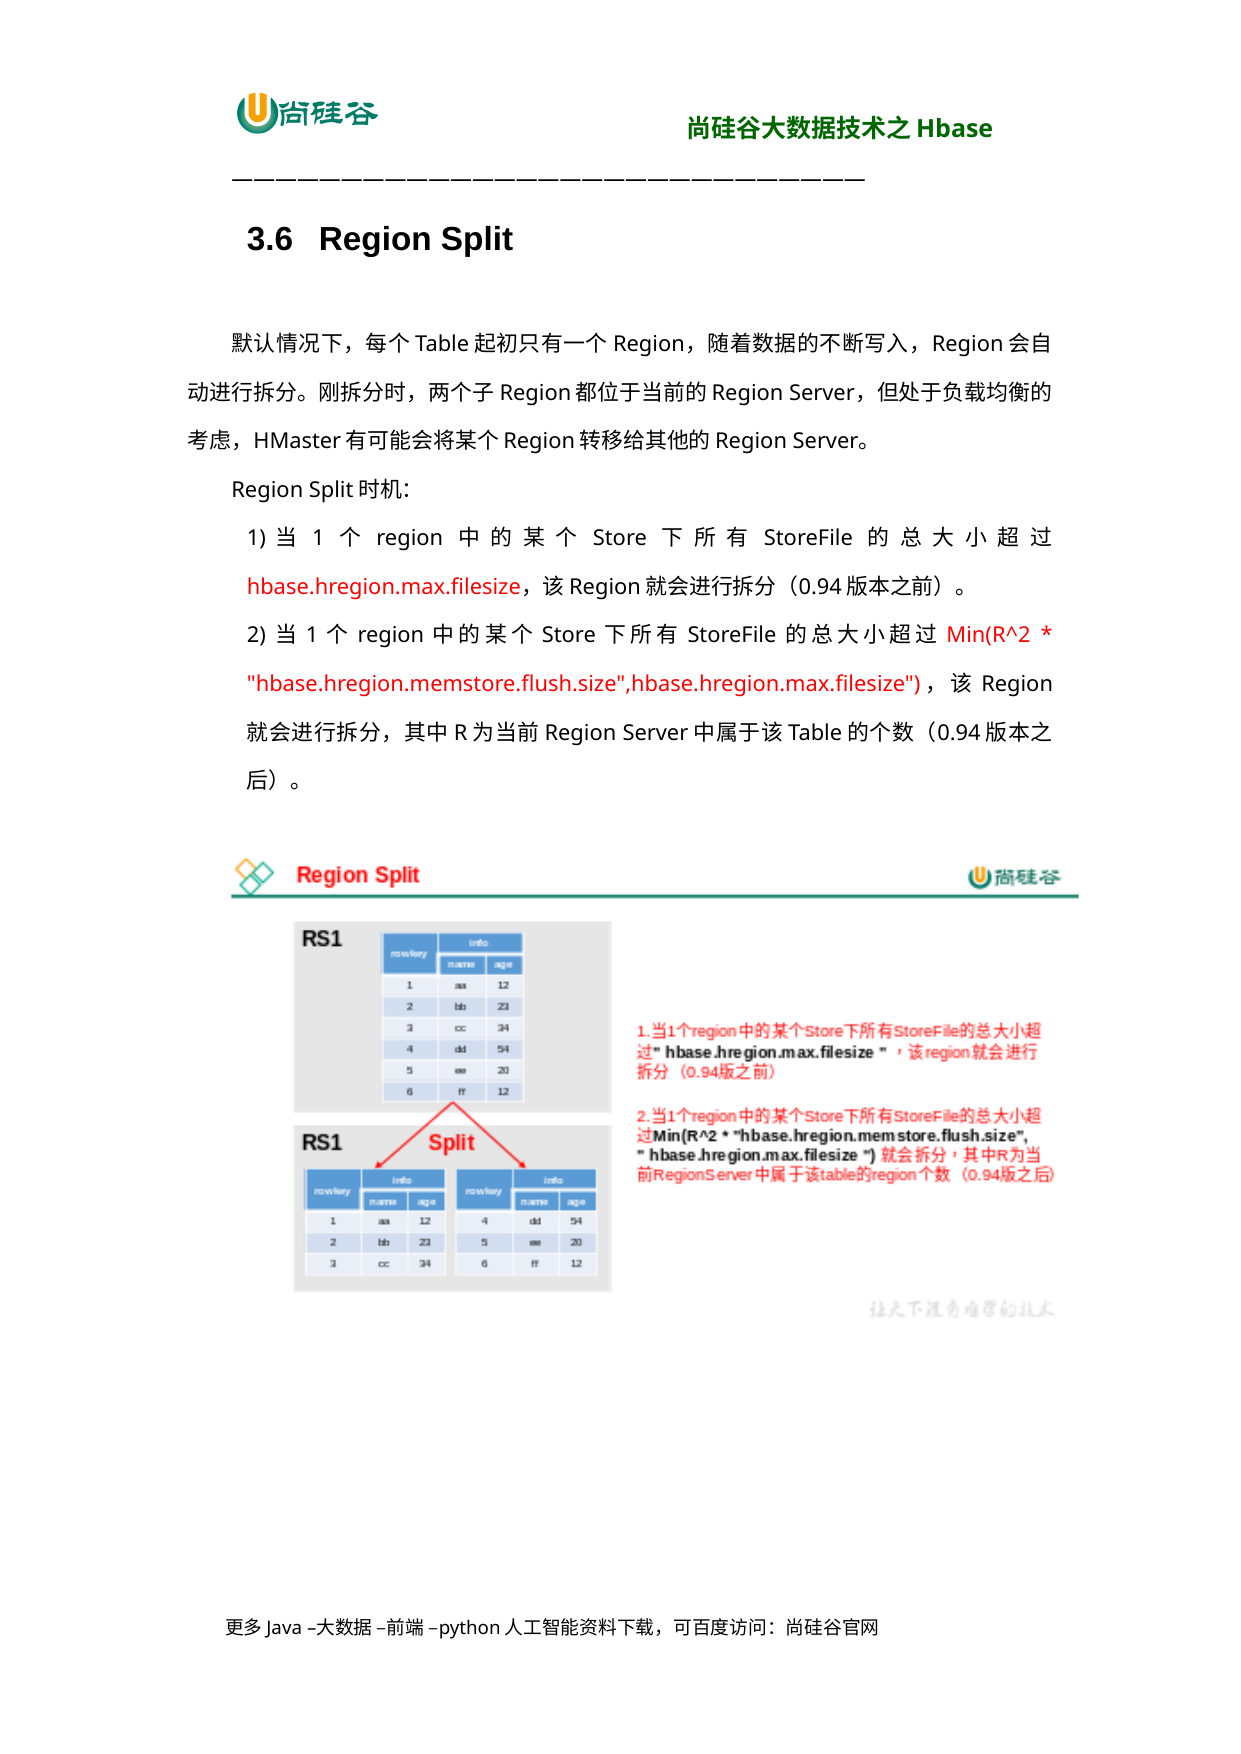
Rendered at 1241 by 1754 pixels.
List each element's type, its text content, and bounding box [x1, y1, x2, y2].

subtitle Region Split [247, 206, 1053, 271]
text 默认情况下，每个Table起初只有一个Region，随着数据的不断写入，Region会自动进行拆分。刚拆分时，两个子Region都位于当前的Region Server，但处于负载均衡的考虑，HMaster有可能会将某个Region转移给其他的Region Server。 [187, 326, 1053, 456]
text 当1个region中的某个Store下所有StoreFile的总大小超过Min(R^2 * "hbase.hregion.memstore.flush.size",hbase.hregion.max.filesize")，该Region就会进行拆分，其中R为当前Region Server中属于该Table的个数（0.94版本之后）。 [247, 617, 1053, 796]
text 当1个region中的某个Store下所有StoreFile的总大小超过hbase.hregion.max.filesize，该Region就会进行拆分（0.94版本之前）。 [247, 520, 1053, 601]
text Region Split时机： [187, 471, 1053, 504]
picture [231, 88, 382, 138]
